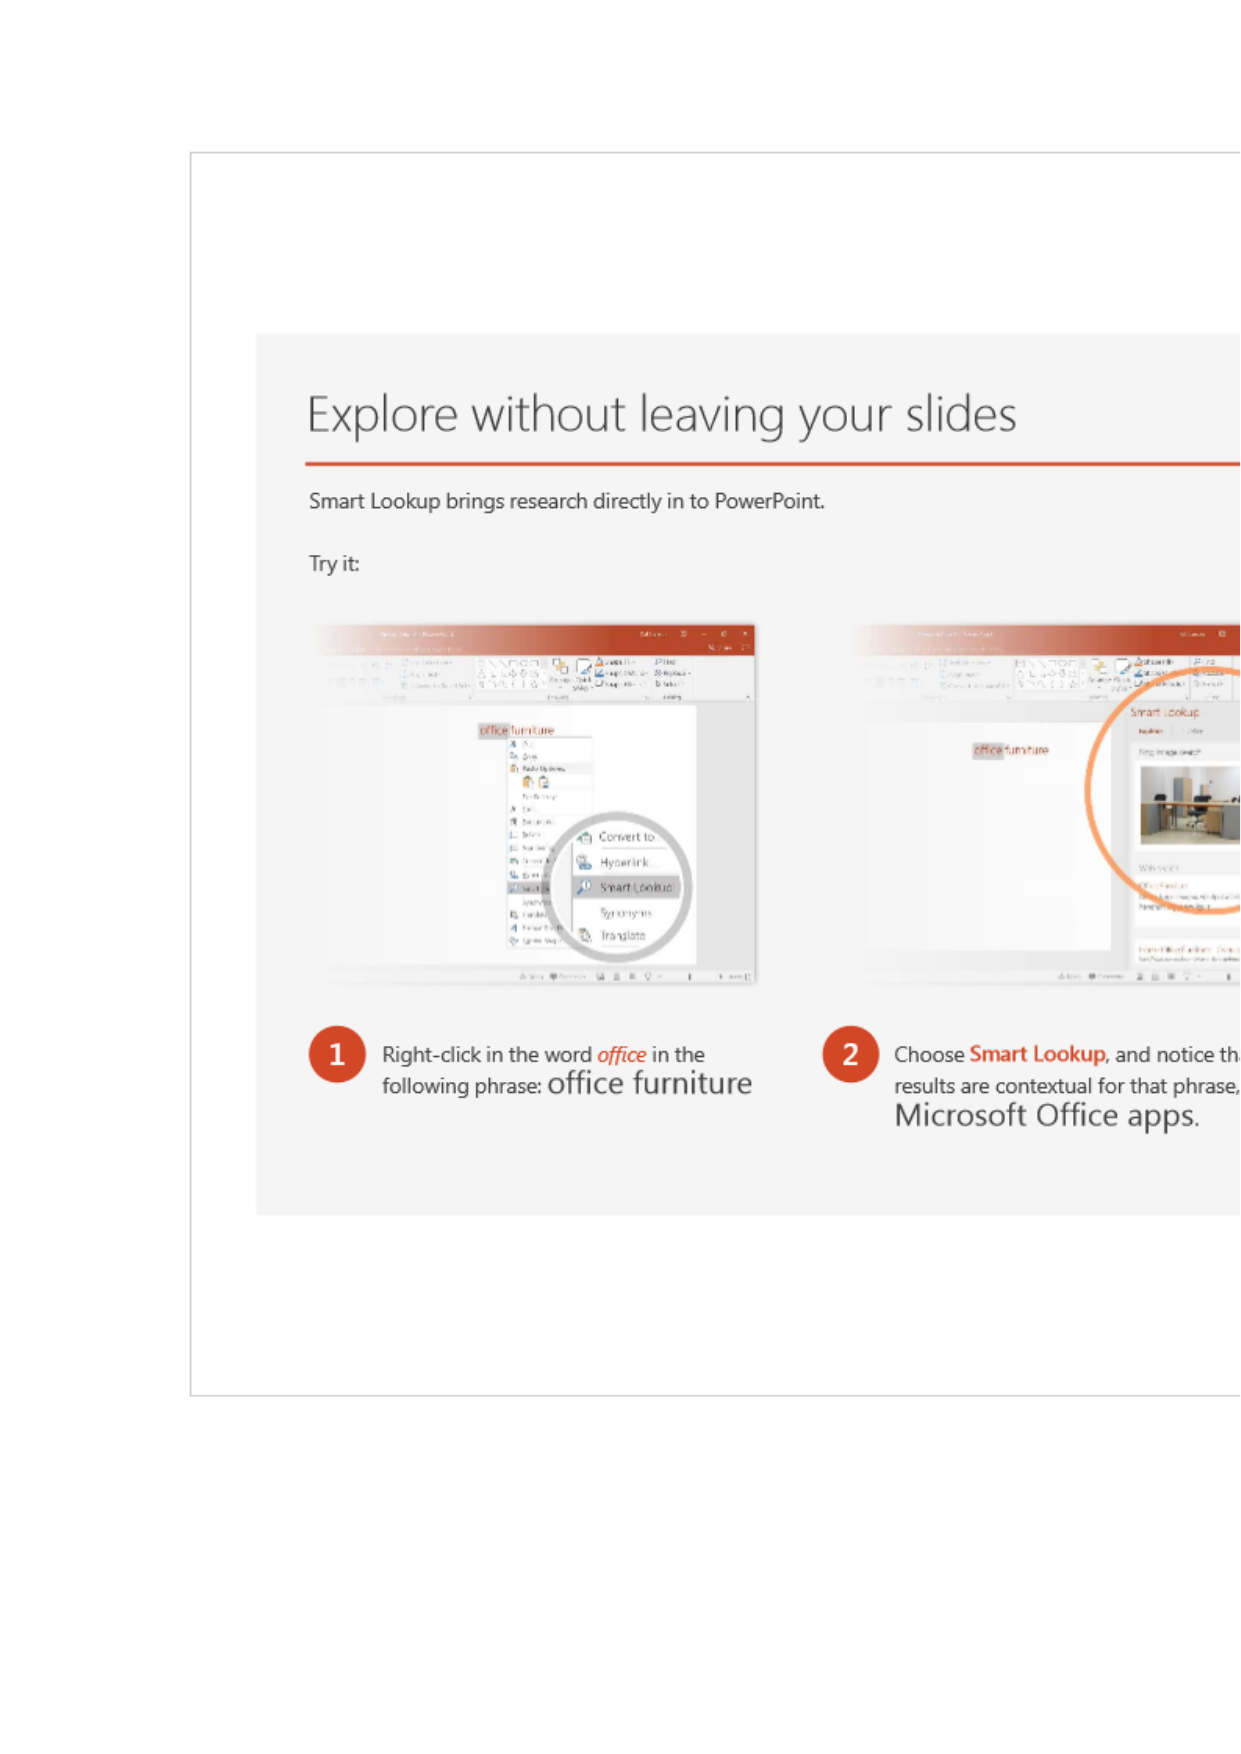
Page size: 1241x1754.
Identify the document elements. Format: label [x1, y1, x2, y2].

picture [187, 150, 1241, 1400]
